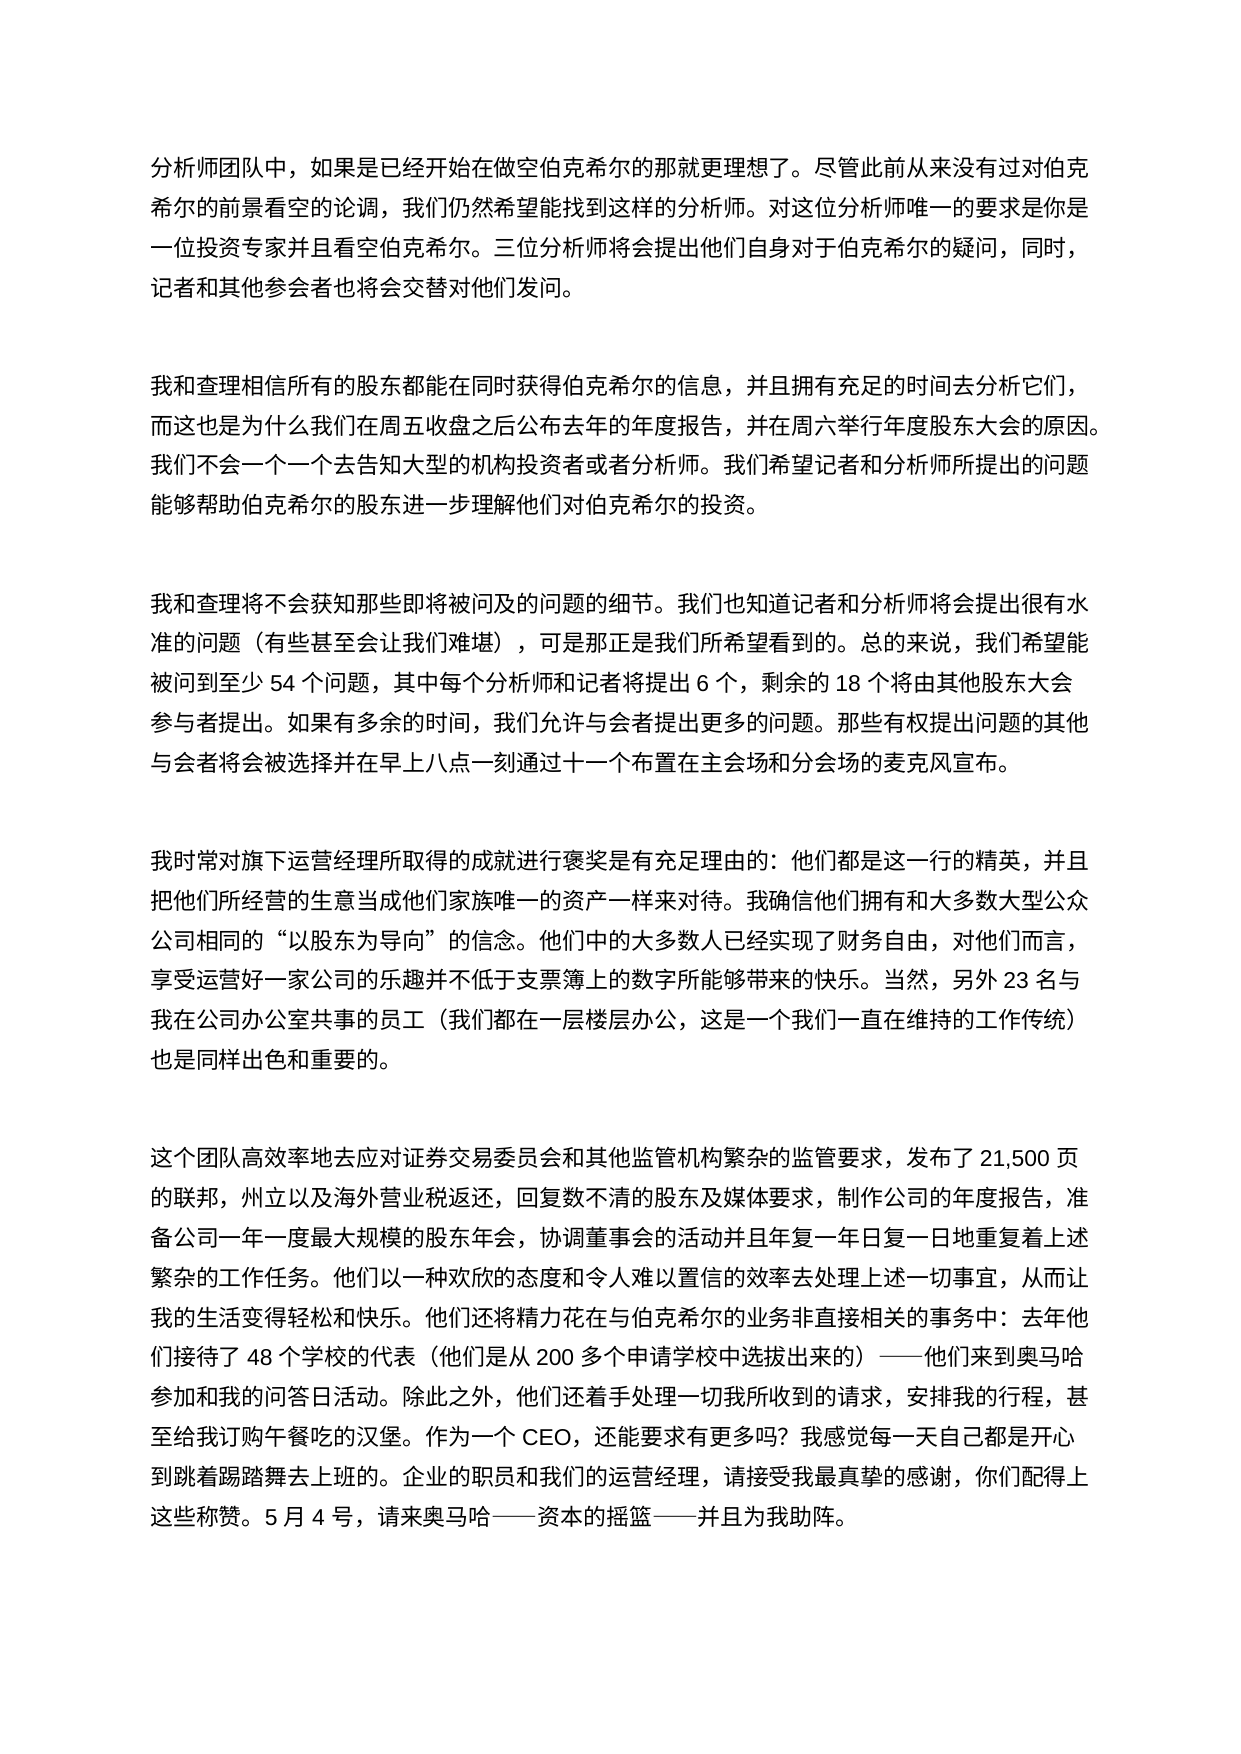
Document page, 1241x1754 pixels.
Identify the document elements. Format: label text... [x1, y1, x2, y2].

text 我和查理相信所有的股东都能在同时获得伯克希尔的信息，并且拥有充足的时间去分析它们，而这也是为什么我们在周五收盘之后公布去年的年度报告，并在周六举行年度股东大会的原因。我们不会一个一个去告知大型的机构投资者或者分析师。我们希望记者和分析师所提出的问题能够帮助伯克希尔的股东进一步理解他们对伯克希尔的投资。 [150, 368, 1090, 520]
text 这个团队高效率地去应对证券交易委员会和其他监管机构繁杂的监管要求，发布了21,500 页的联邦，州立以及海外营业税返还，回复数不清的股东及媒体要求，制作公司的年度报告，准备公司一年一度最大规模的股东年会，协调董事会的活动并且年复一年日复一日地重复着上述繁杂的工作任务。他们以一种欢欣的态度和令人难以置信的效率去处理上述一切事宜，从而让我的生活变得轻松和快乐。他们还将精力花在与伯克希尔的业务非直接相关的事务中：去年他们接待了 48 个学校的代表（他们是从 200 多个申请学校中选拔出来的）——他们来到奥马哈参加和我的问答日活动。除此之外，他们还着手处理一切我所收到的请求，安排我的行程，甚至给我订购午餐吃的汉堡。作为一个 CEO，还能要求有更多吗？我感觉每一天自己都是开心到跳着踢踏舞去上班的。企业的职员和我们的运营经理，请接受我最真挚的感谢，你们配得上这些称赞。5 月 4 号，请来奥马哈——资本的摇篮——并且为我助阵。 [150, 1140, 1090, 1532]
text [150, 150, 1090, 303]
text 我时常对旗下运营经理所取得的成就进行褒奖是有充足理由的：他们都是这一行的精英，并且把他们所经营的生意当成他们家族唯一的资产一样来对待。我确信他们拥有和大多数大型公众公司相同的“以股东为导向”的信念。他们中的大多数人已经实现了财务自由，对他们而言，享受运营好一家公司的乐趣并不低于支票簿上的数字所能够带来的快乐。当然，另外 23 名与我在公司办公室共事的员工（我们都在一层楼层办公，这是一个我们一直在维持的工作传统）也是同样出色和重要的。 [150, 843, 1090, 1075]
text 我和查理将不会获知那些即将被问及的问题的细节。我们也知道记者和分析师将会提出很有水准的问题（有些甚至会让我们难堪），可是那正是我们所希望看到的。总的来说，我们希望能被问到至少 54 个问题，其中每个分析师和记者将提出 6 个，剩余的 18 个将由其他股东大会参与者提出。如果有多余的时间，我们允许与会者提出更多的问题。那些有权提出问题的其他与会者将会被选择并在早上八点一刻通过十一个布置在主会场和分会场的麦克风宣布。 [150, 585, 1090, 778]
